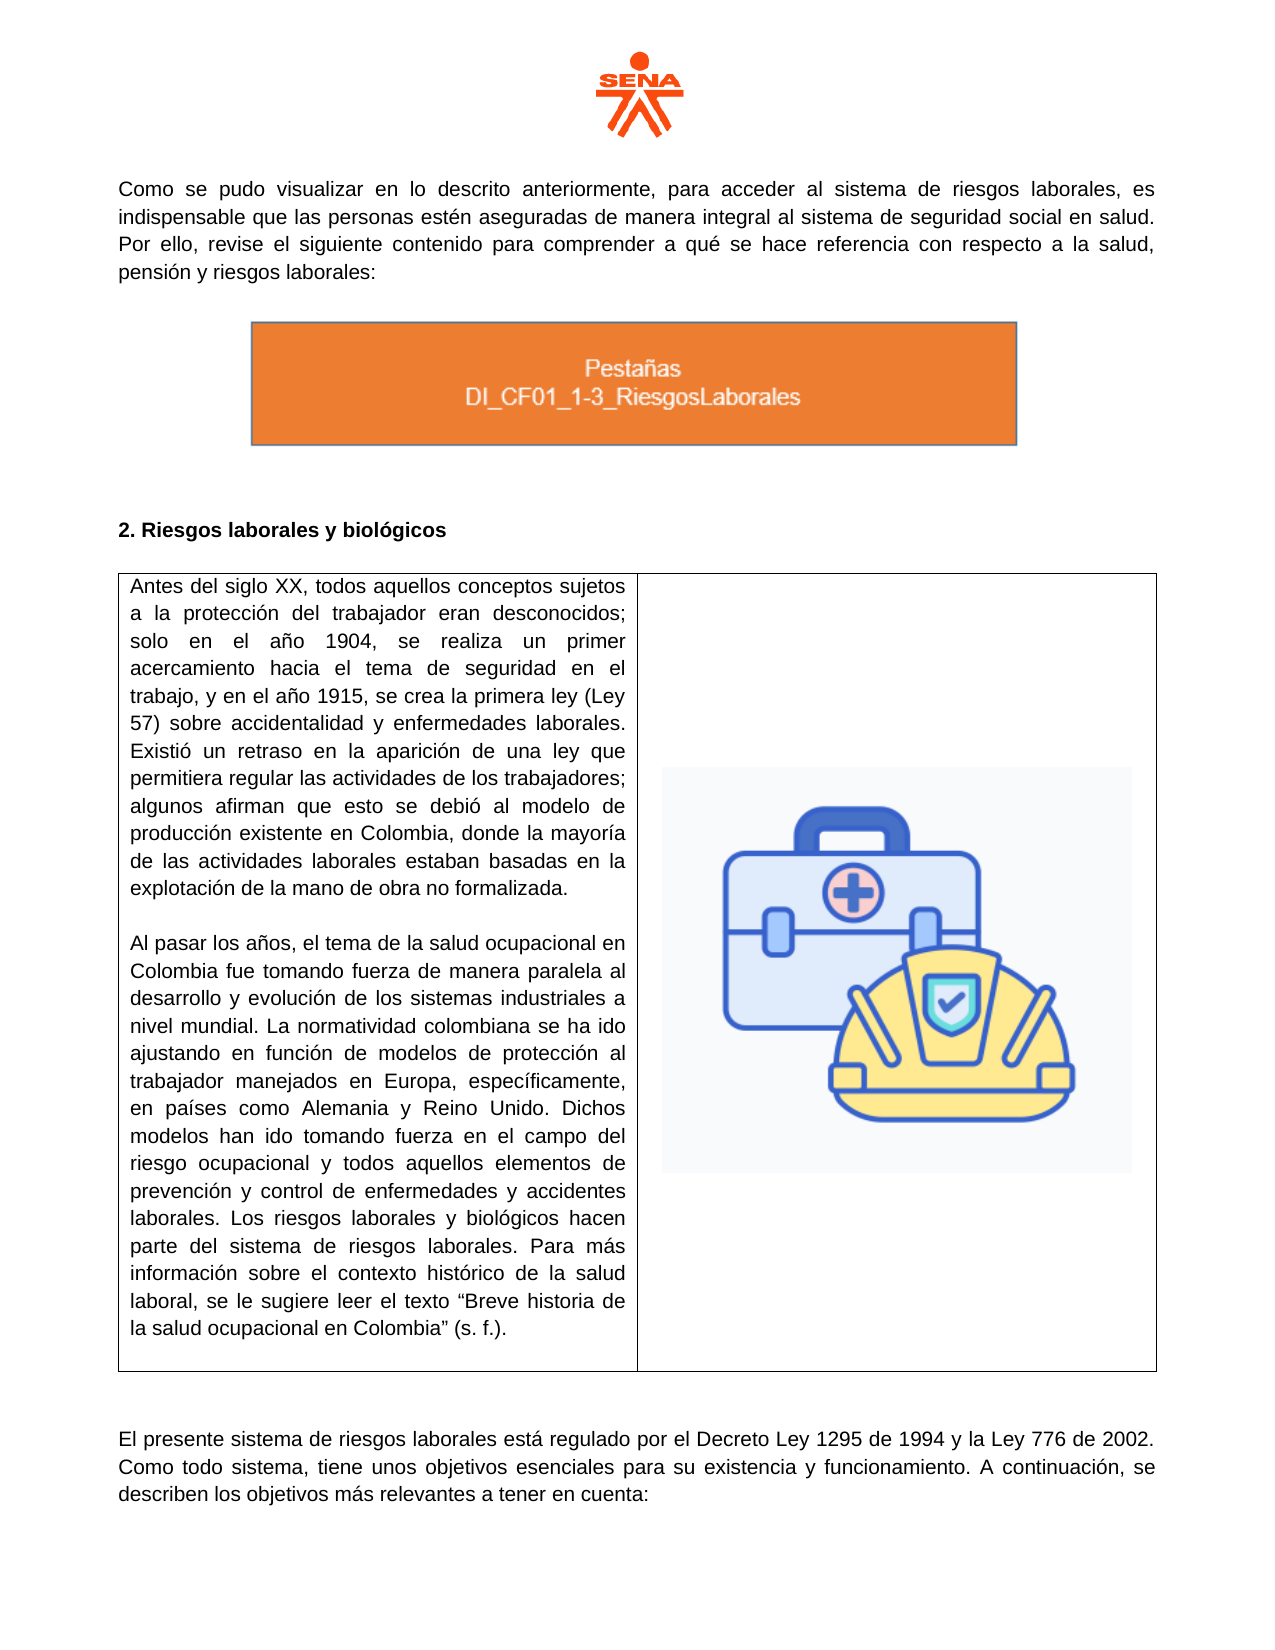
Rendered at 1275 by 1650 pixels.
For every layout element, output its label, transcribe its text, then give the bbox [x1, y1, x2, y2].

picture [661, 767, 1132, 1173]
table_header Antes del siglo XX, todos aquellos conceptos sujetos a la protección del trabajador eran desconocidos; solo en el año 1904, se realiza un primer acercamiento hacia el tema de seguridad en el trabajo, y en el año 1915, se crea la primera ley (Ley 57) sobre accidentalidad y enfermedades laborales. Existió un retraso en la aparición de una ley que permitiera regular las actividades de los trabajadores; algunos afirman que esto se debió al modelo de producción existente en Colombia, donde la mayoría de las actividades laborales estaban basadas en la explotación de la mano de obra no formalizada. Al pasar los años, el tema de la salud ocupacional en Colombia fue tomando fuerza de manera paralela al desarrollo y evolución de los sistemas industriales a nivel mundial. La normatividad colombiana se ha ido ajustando en función de modelos de protección al trabajador manejados en Europa, específicamente, en países como Alemania y Reino Unido. Dichos modelos han ido tomando fuerza en el campo del riesgo ocupacional y todos aquellos elementos de prevención y control de enfermedades y accidentes laborales. Los riesgos laborales y biológicos hacen parte del sistema de riesgos laborales. Para más información sobre el contexto histórico de la salud laboral, se le sugiere leer el texto “Breve historia de la salud ocupacional en Colombia” (s. f.). [119, 574, 637, 1371]
picture [585, 48, 690, 142]
text El presente sistema de riesgos laborales está regulado por el Decreto Ley 1295 de 1994 y la Ley 776 de 2002. Como todo sistema, tiene unos objetivos esenciales para su existencia y funcionamiento. A continuación, se describen los objetivos más relevantes a tener en cuenta: [118, 1427, 1157, 1506]
text 2. Riesgos laborales y biológicos [118, 517, 1157, 541]
picture [245, 314, 1030, 454]
text Como se pudo visualizar en lo descrito anteriormente, para acceder al sistema de riesgos laborales, es indispensable que las personas estén aseguradas de manera integral al sistema de seguridad social en salud. Por ello, revise el siguiente contenido para comprender a qué se hace referencia con respecto a la salud, pensión y riesgos laborales: [118, 177, 1157, 284]
table_header [638, 574, 1156, 1371]
